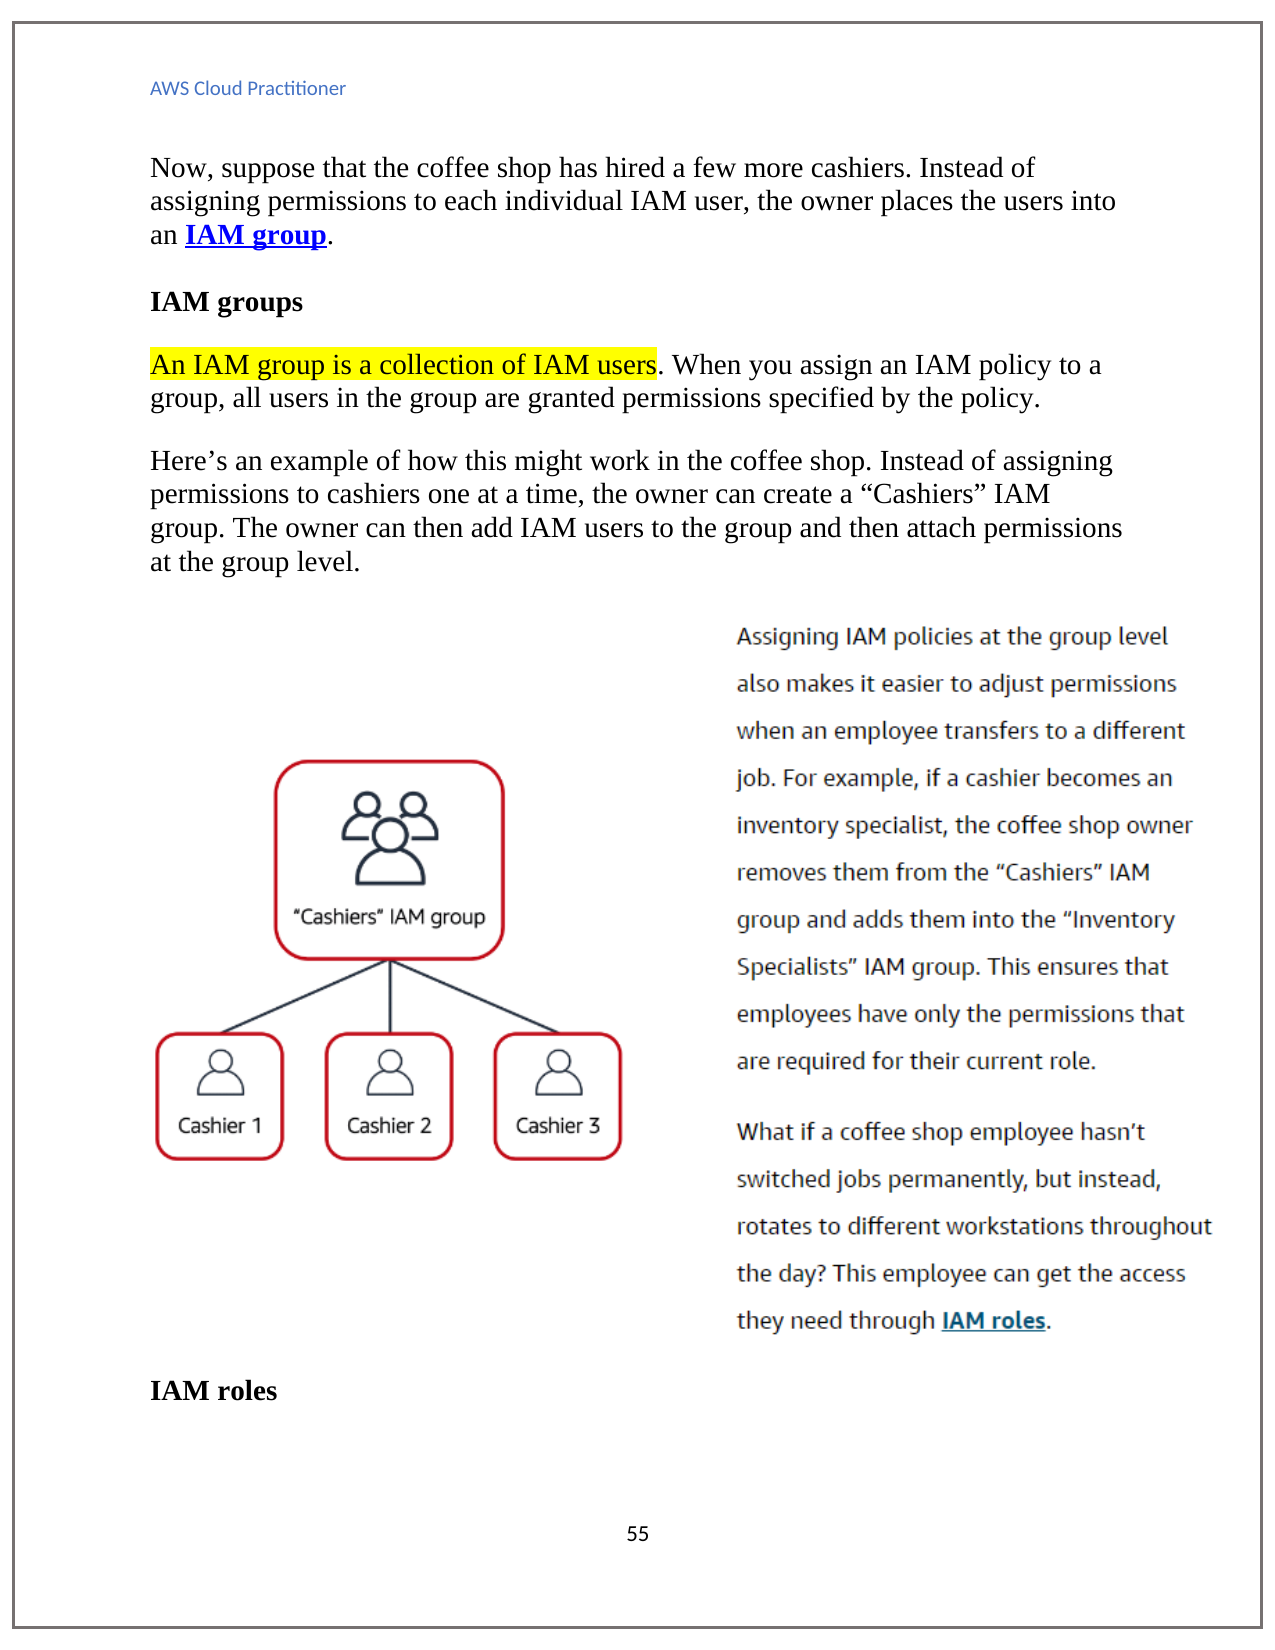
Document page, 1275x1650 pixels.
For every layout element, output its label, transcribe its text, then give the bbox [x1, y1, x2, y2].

text Now, suppose that the coffee shop has hired a few more cashiers. Instead of assigning permissions to each individual IAM user, the owner places the users into an IAM group. [150, 150, 1125, 251]
text IAM groups [150, 284, 1125, 318]
text Here’s an example of how this might work in the coffee shop. Instead of assigning permissions to cashiers one at a time, the owner can create a “Cashiers” IAM group. The owner can then add IAM users to the group and then attach permissions at the group level. [150, 443, 1125, 577]
text IAM roles [150, 1373, 1125, 1407]
picture [150, 610, 1221, 1340]
text An IAM group is a collection of IAM users. When you assign an IAM policy to a group, all users in the group are granted permissions specified by the policy. [150, 347, 1125, 414]
